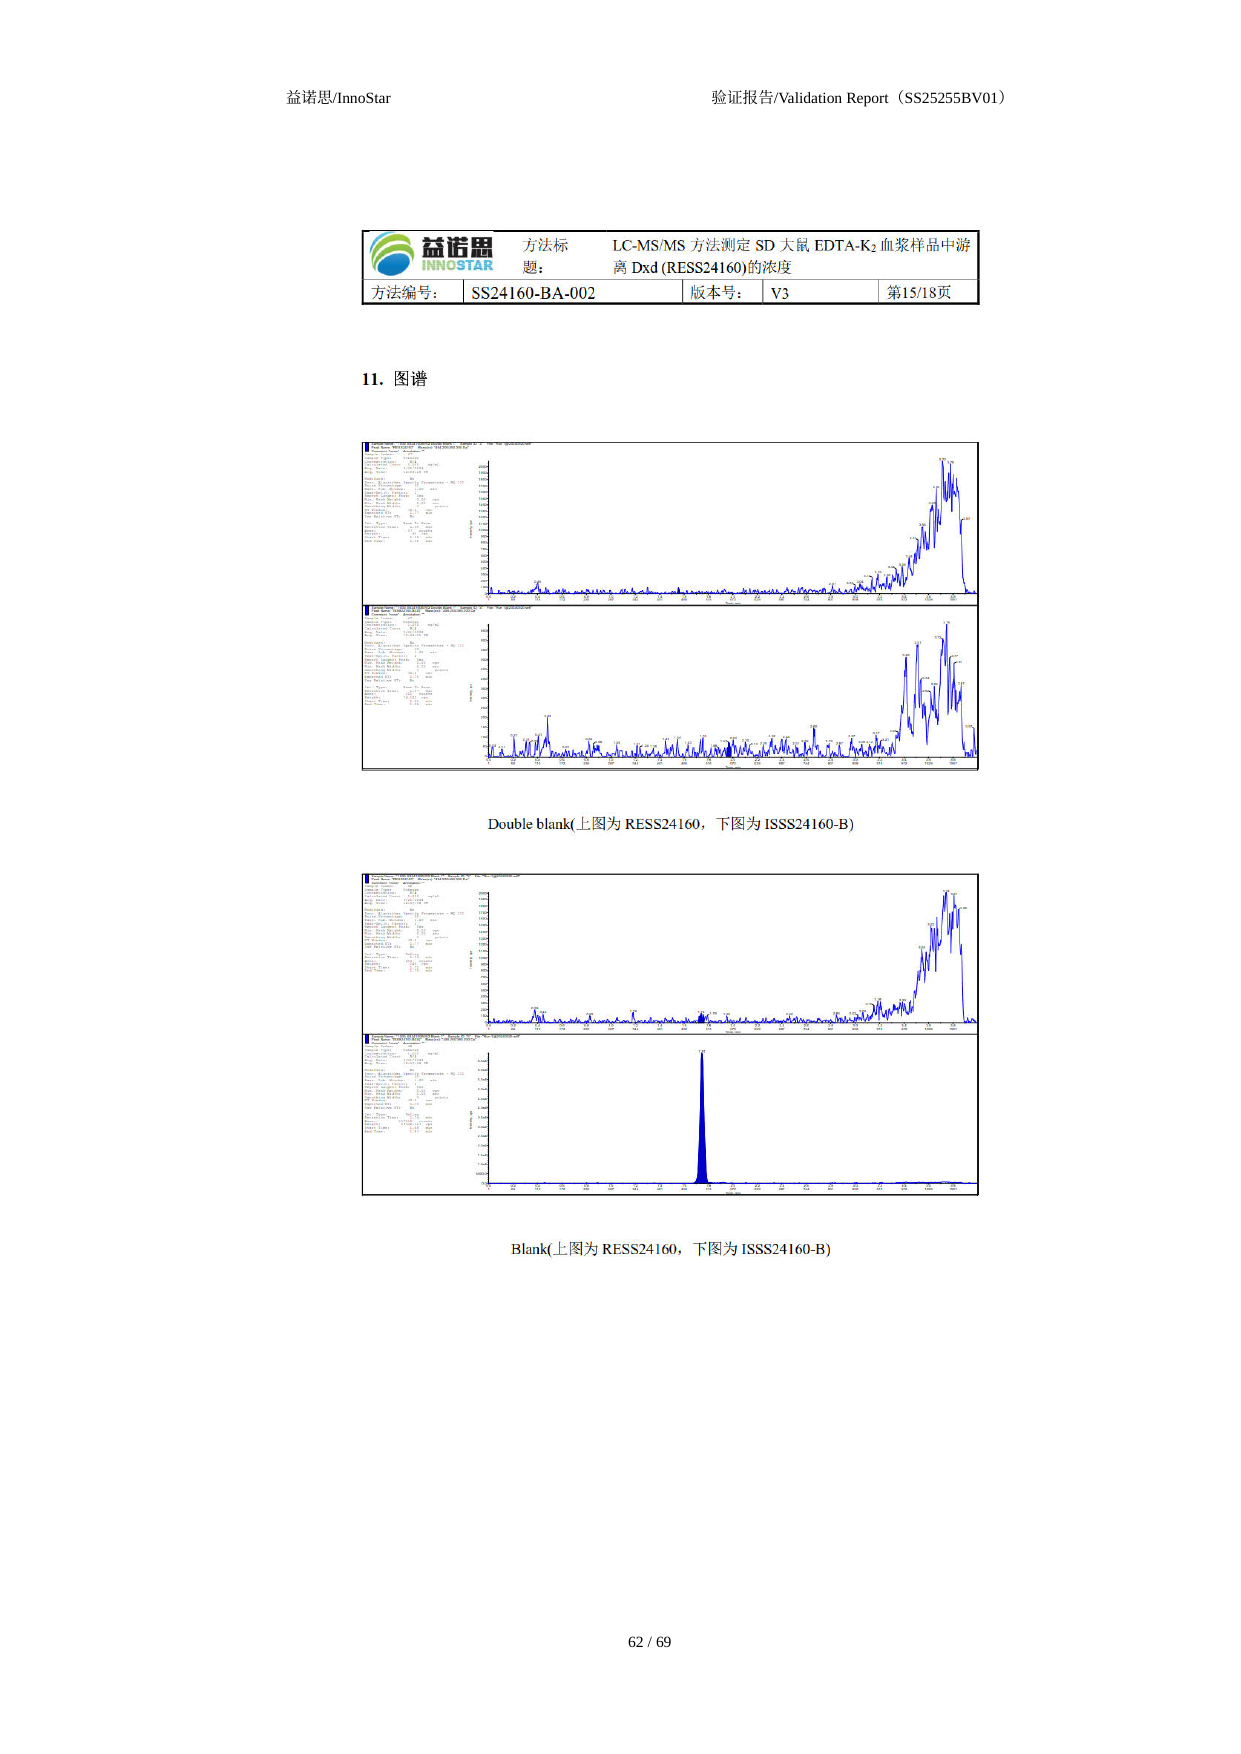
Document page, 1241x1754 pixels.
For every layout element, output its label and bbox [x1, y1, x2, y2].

picture [177, 147, 1123, 1371]
